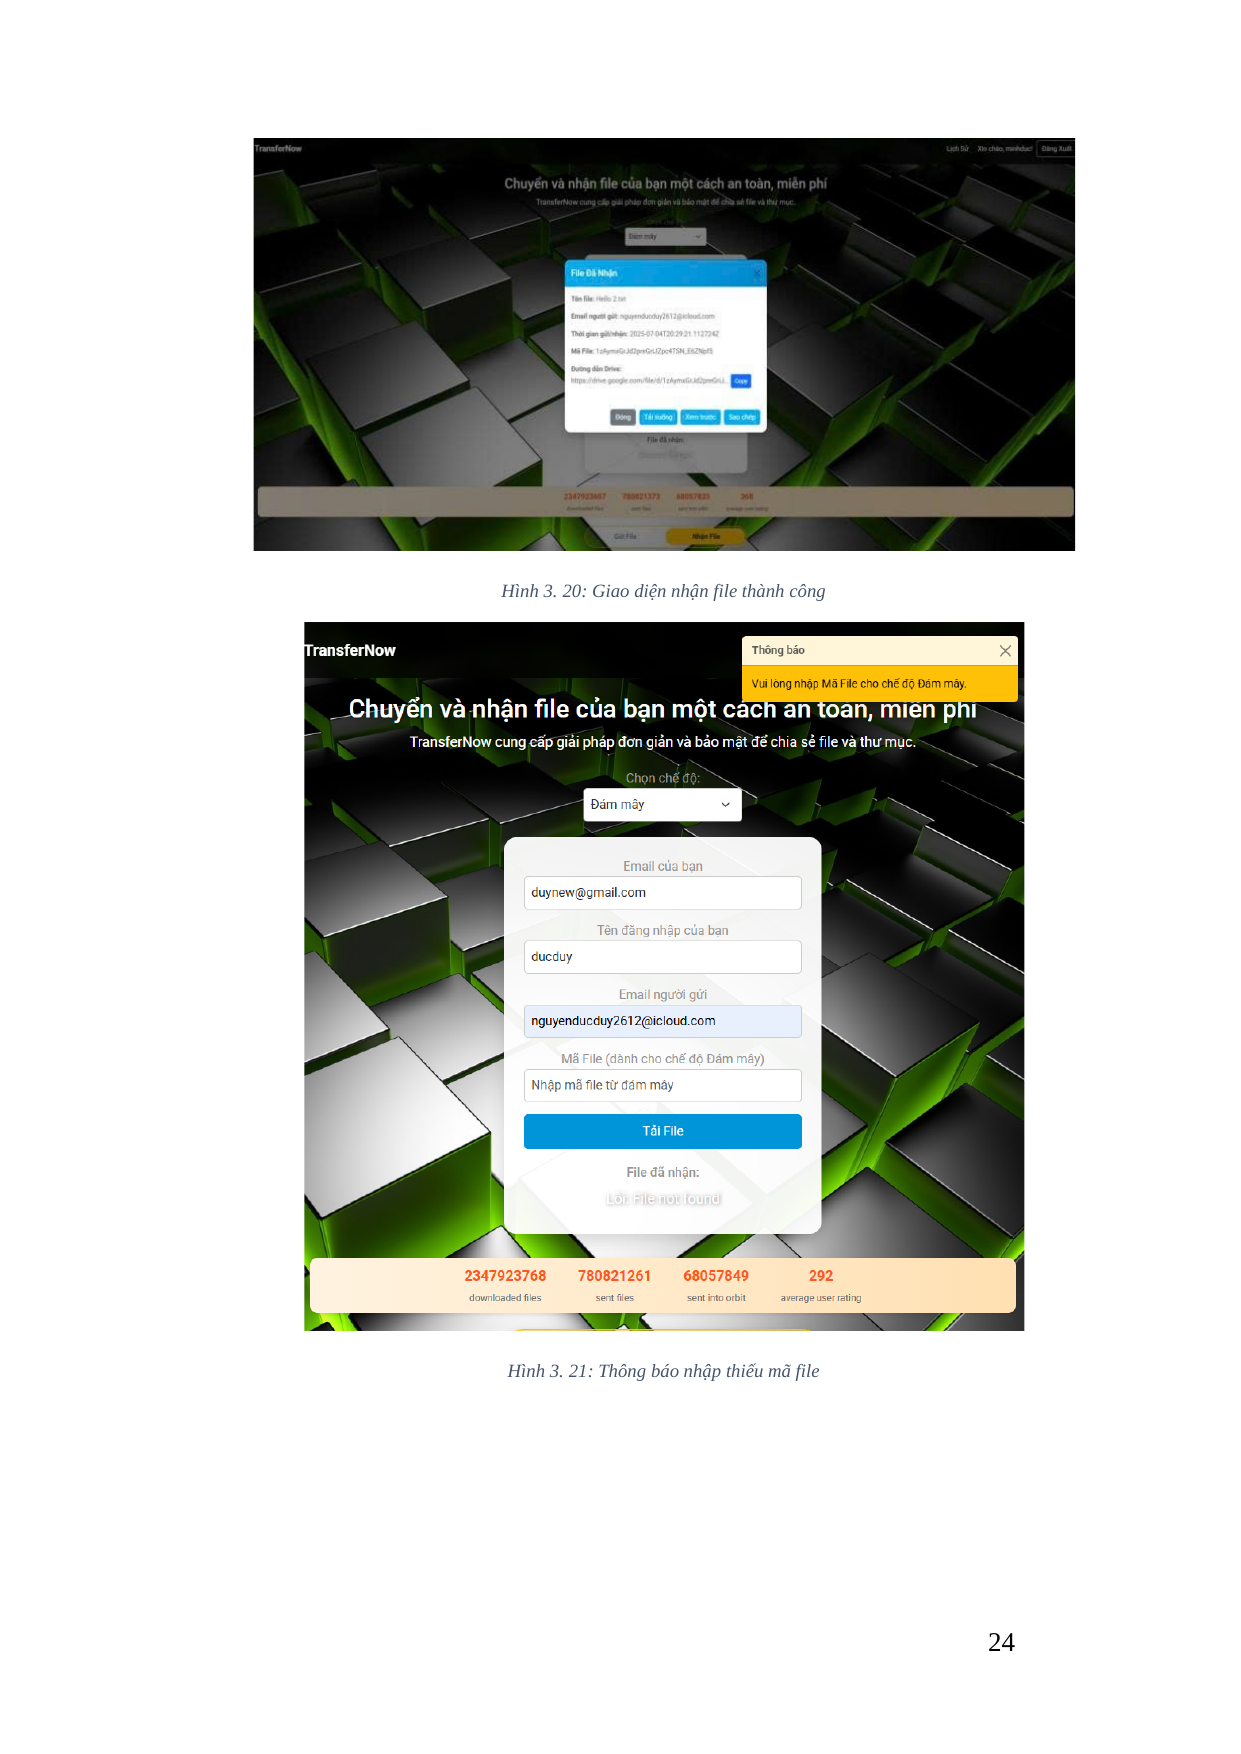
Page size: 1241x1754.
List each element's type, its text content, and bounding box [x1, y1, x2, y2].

picture [253, 138, 1076, 551]
text Hình 3. 21: Thông báo nhập thiếu mã file [177, 1360, 1152, 1382]
text Hình 3. 20: Giao diện nhận file thành công [177, 580, 1152, 602]
picture [304, 622, 1025, 1331]
